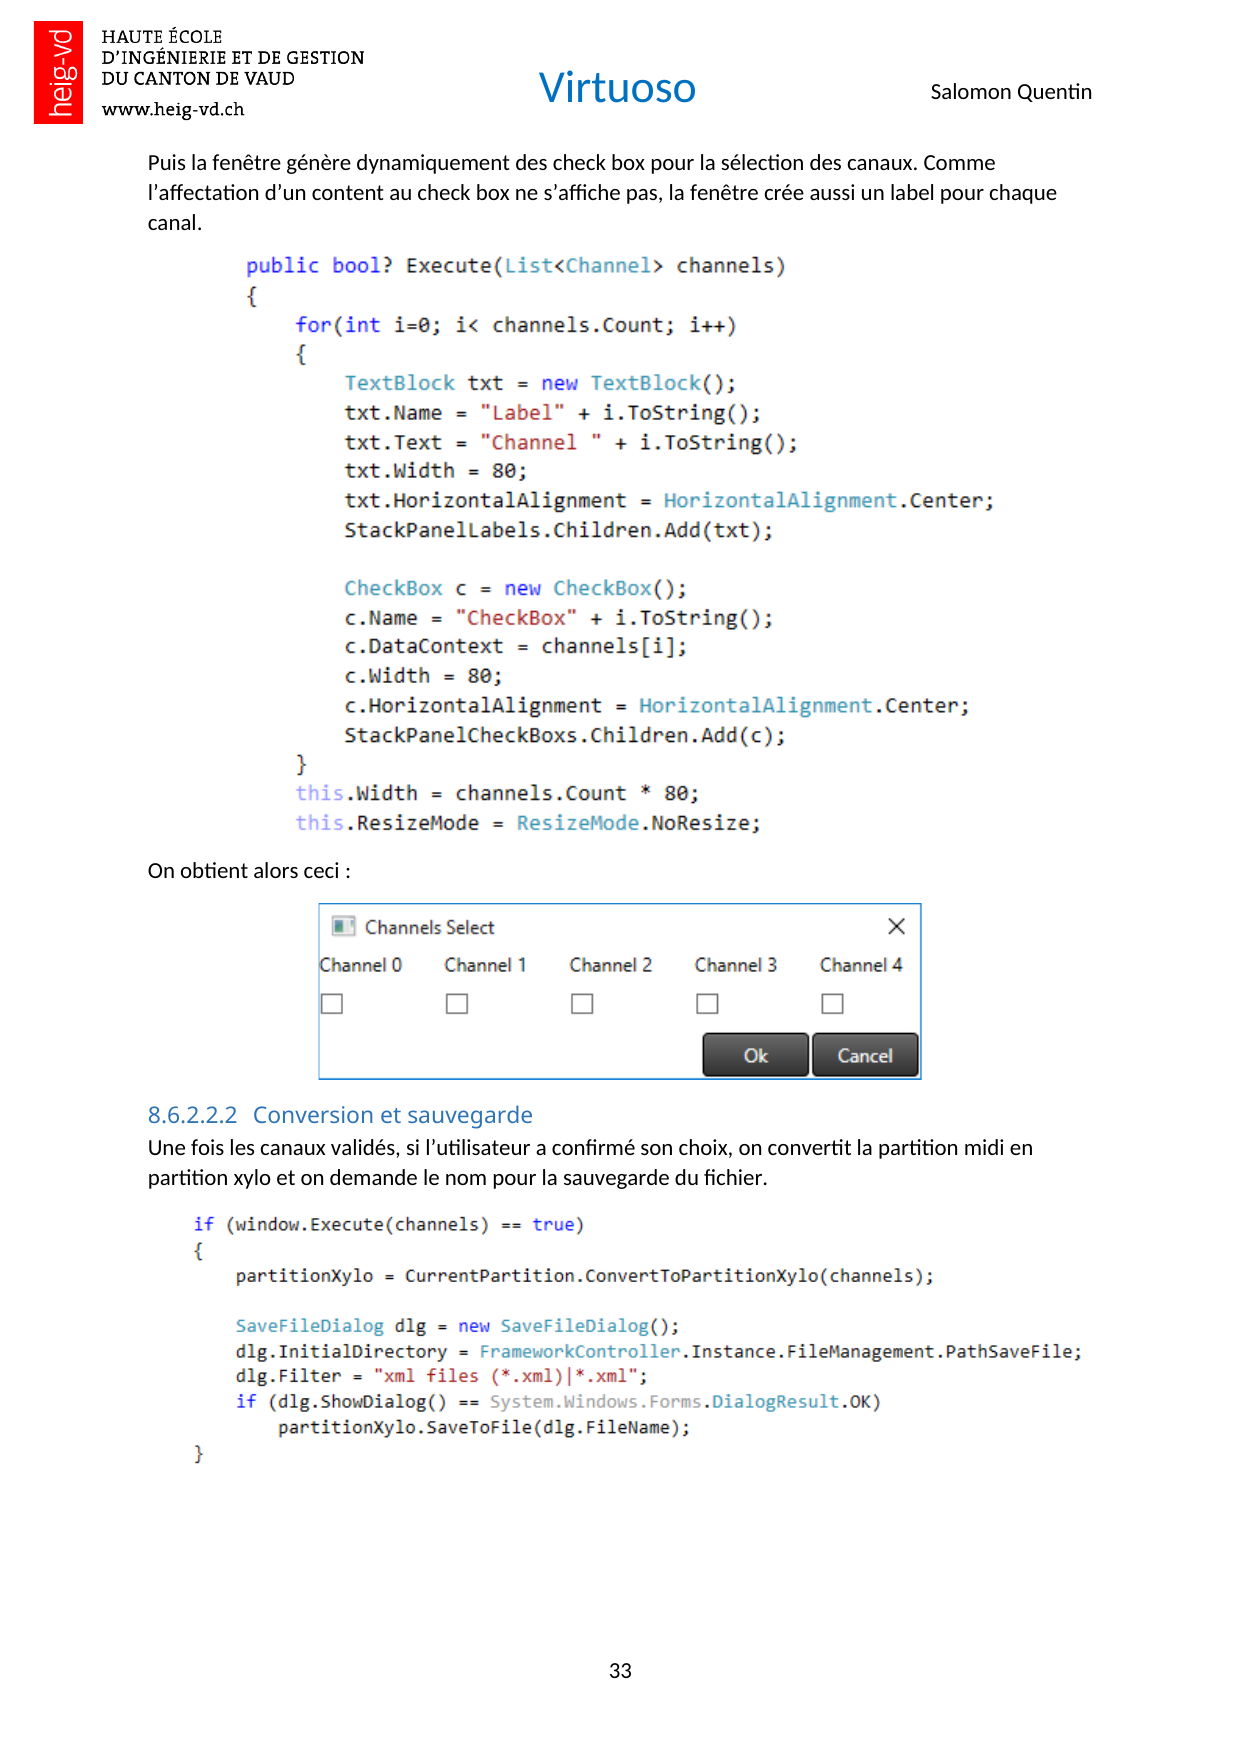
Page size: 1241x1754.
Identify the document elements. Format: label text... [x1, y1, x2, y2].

subtitle Conversion et sauvegarde [148, 1099, 1093, 1130]
text Puis la fenêtre génère dynamiquement des check box pour la sélection des canaux. Comme l’affectation d’un content au check box ne s’affiche pas, la fenêtre crée aussi un label pour chaque canal. [148, 148, 1093, 236]
picture [33, 21, 364, 124]
picture [318, 903, 922, 1080]
picture [147, 1209, 1093, 1466]
text Une fois les canaux validés, si l’utilisateur a confirmé son choix, on convertit la partition midi en partition xylo et on demande le nom pour la sauvegarde du fichier. [148, 1133, 1093, 1191]
text On obtient alors ceci : [148, 857, 1093, 884]
picture [240, 255, 1000, 838]
